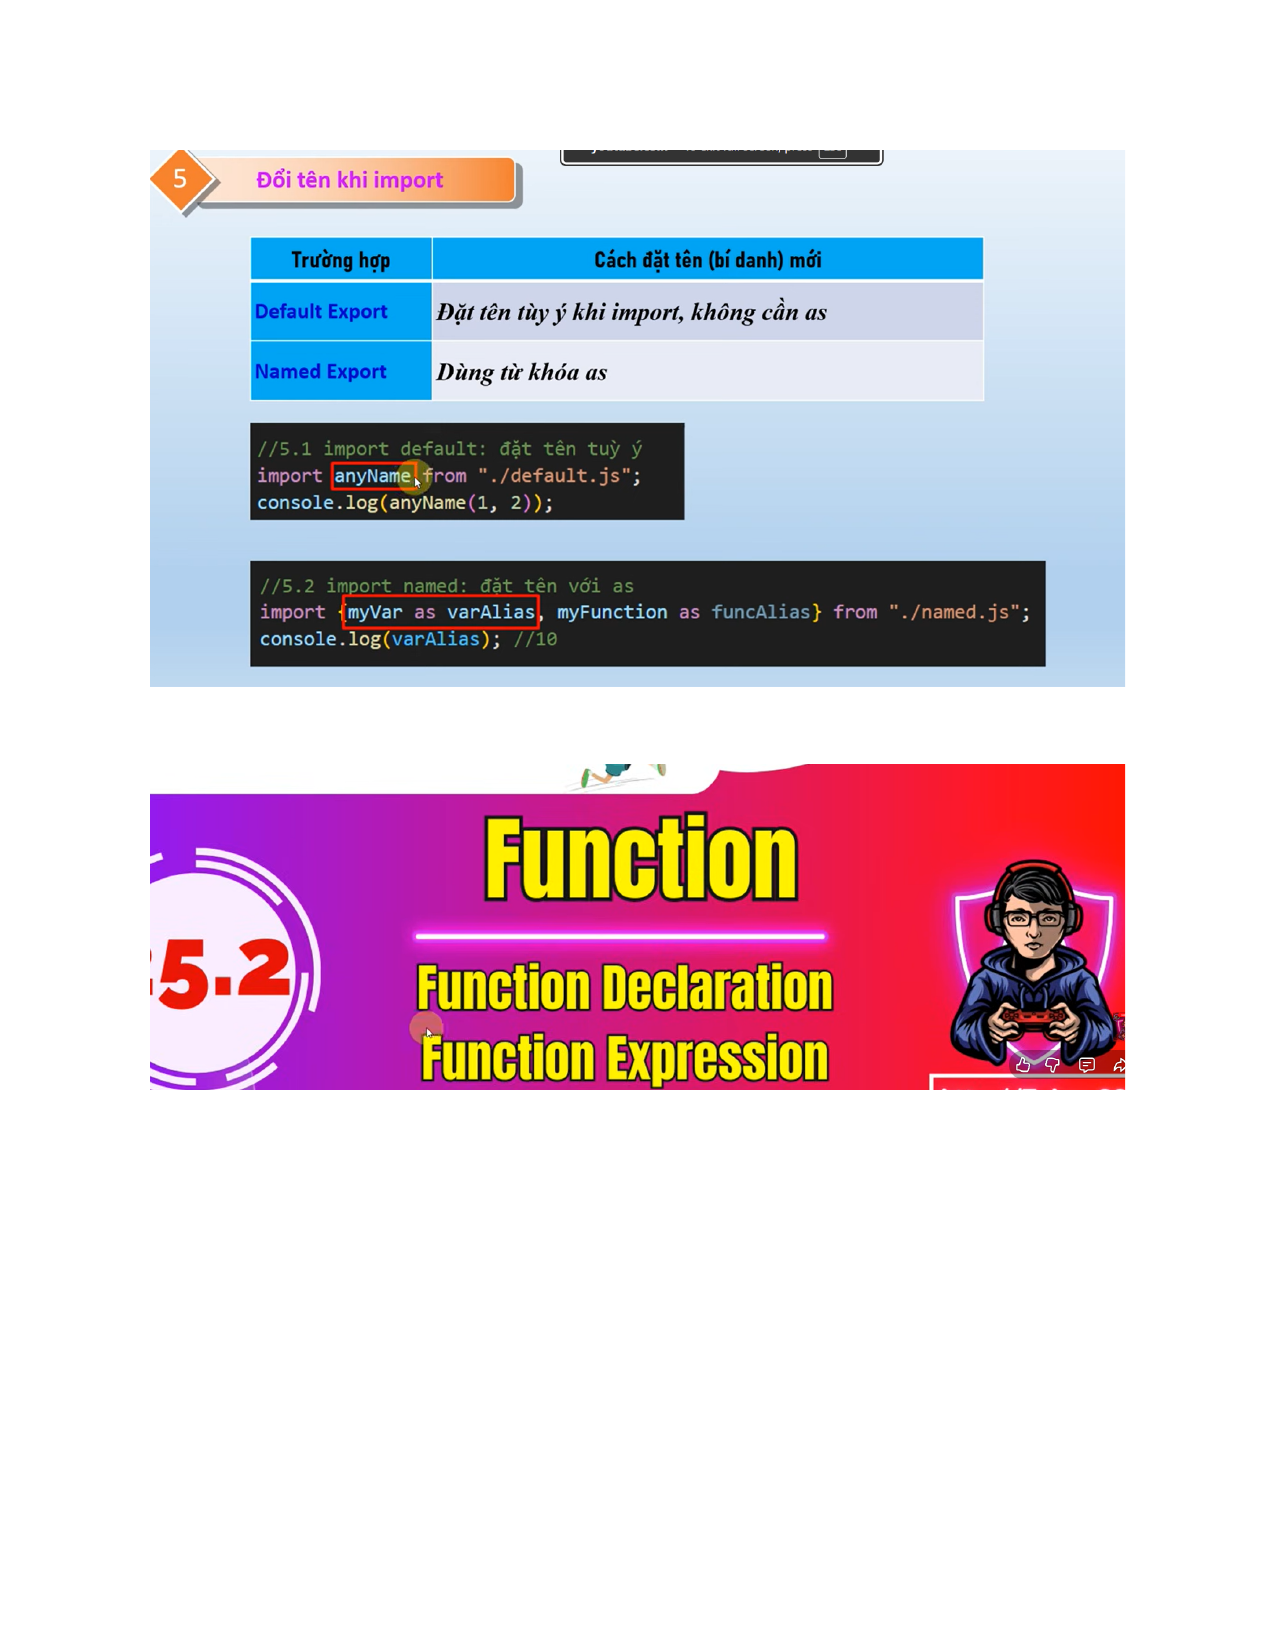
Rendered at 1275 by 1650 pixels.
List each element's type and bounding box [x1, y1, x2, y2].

picture [150, 150, 1125, 687]
picture [150, 764, 1125, 1090]
